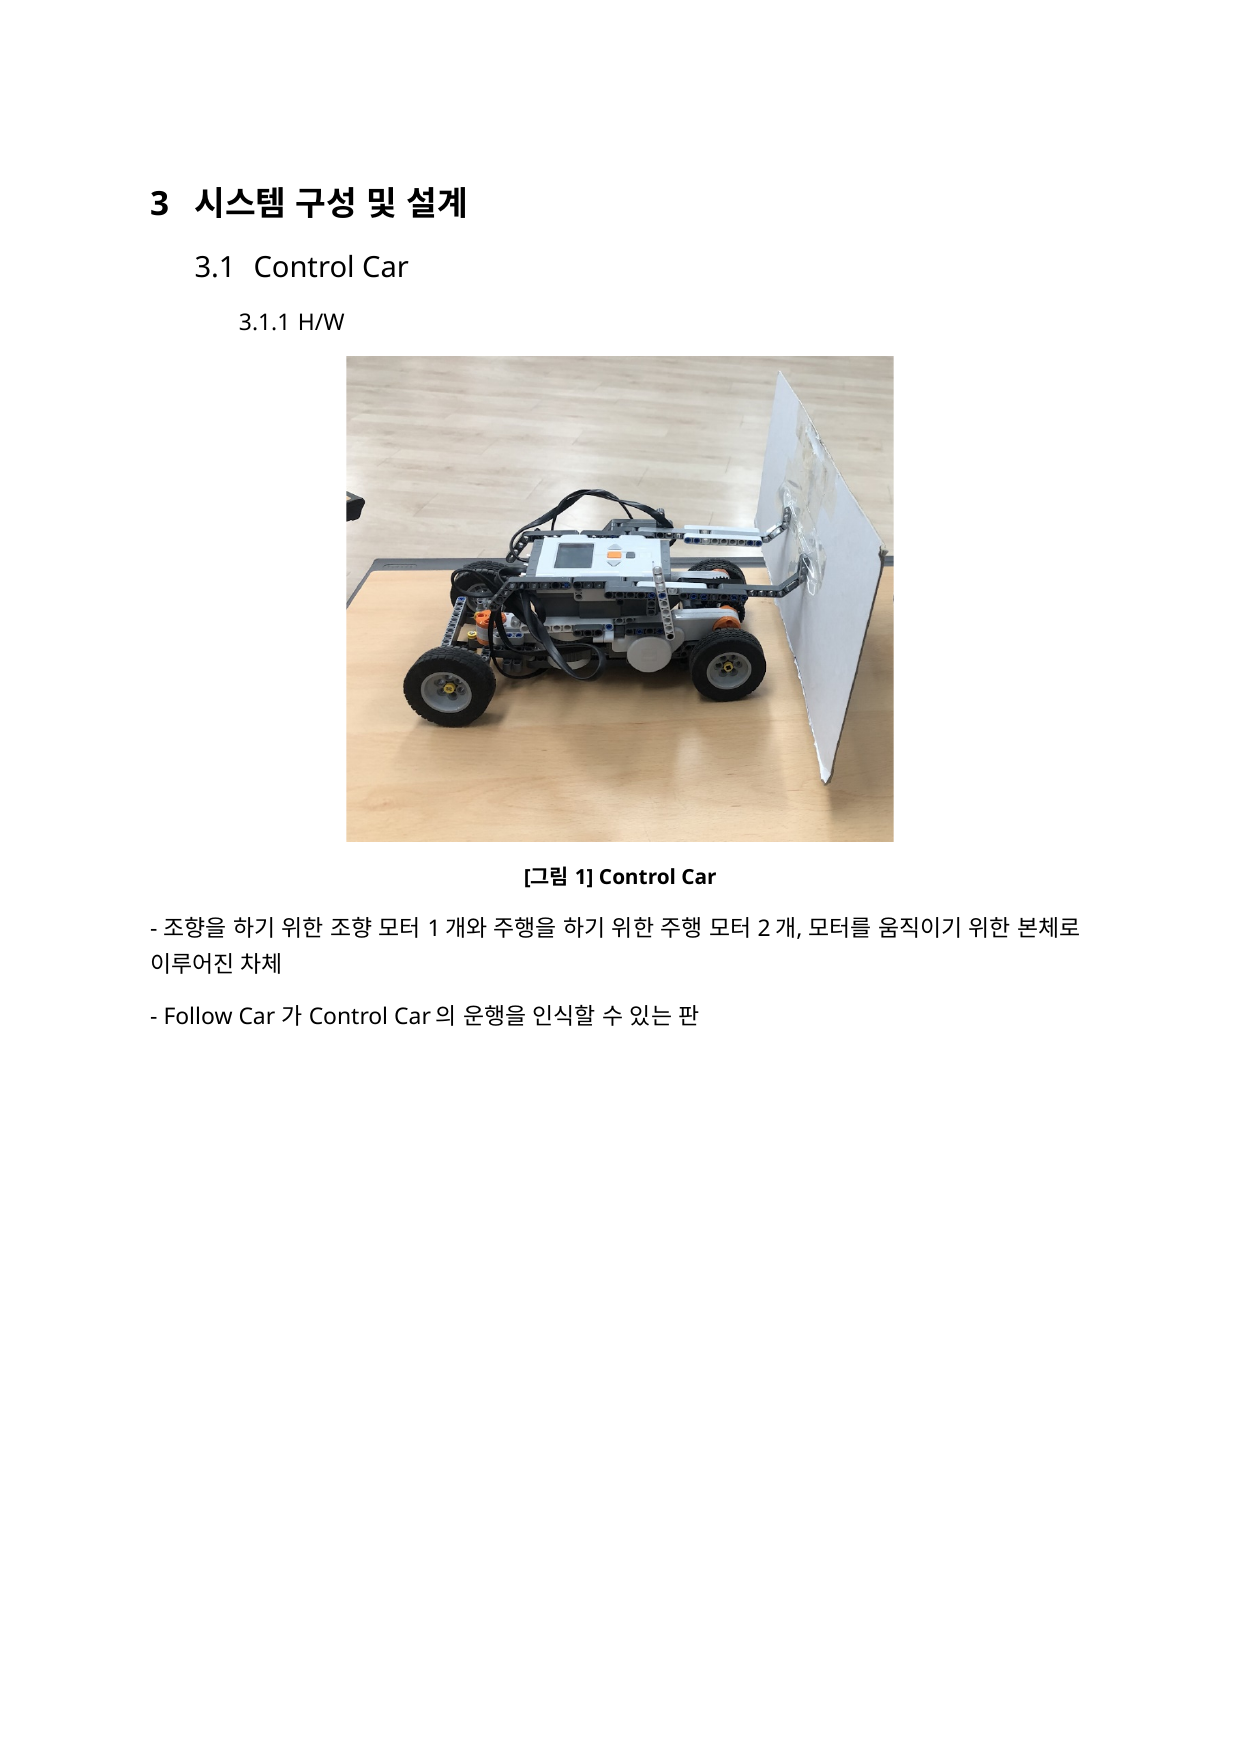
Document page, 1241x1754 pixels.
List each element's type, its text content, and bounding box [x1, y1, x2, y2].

text - 조향을 하기 위한 조향 모터 1개와 주행을 하기 위한 주행 모터 2개, 모터를 움직이기 위한 본체로 이루어진 차체 [150, 909, 1090, 979]
text - Follow Car 가 Control Car의 운행을 인식할 수 있는 판 [150, 998, 1090, 1031]
subtitle H/W [239, 306, 1090, 337]
subtitle 시스템 구성 및 설계 [150, 177, 1090, 226]
subtitle Control Car [194, 246, 1090, 286]
picture [346, 356, 894, 842]
